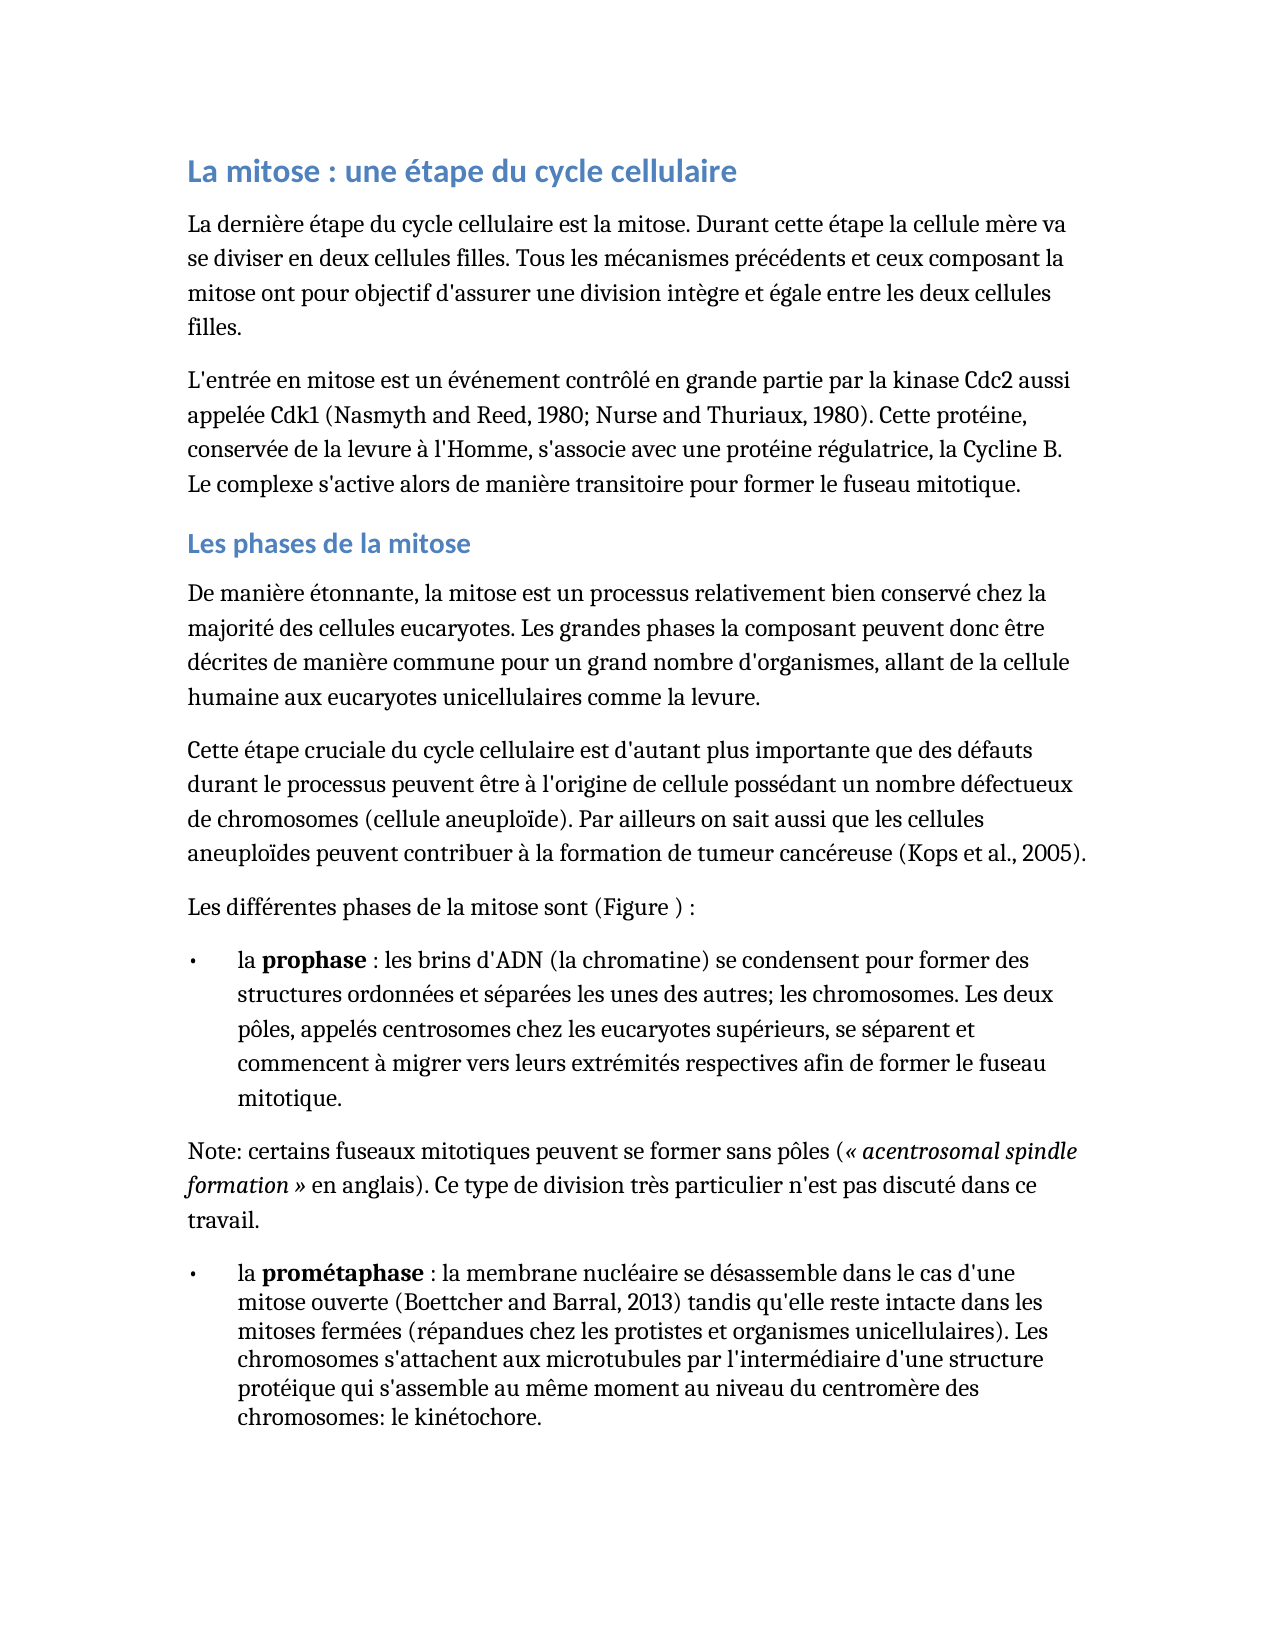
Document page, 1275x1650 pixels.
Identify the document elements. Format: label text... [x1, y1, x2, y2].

list la prophase : les brins d'ADN (la chromatine) se condensent pour former des structures ordonnées et séparées les unes des autres; les chromosomes. Les deux pôles, appelés centrosomes chez les eucaryotes supérieurs, se séparent et commencent à migrer vers leurs extrémités respectives afin de former le fuseau mitotique. [187, 946, 1087, 1112]
subtitle La mitose : une étape du cycle cellulaire [187, 150, 1087, 191]
text La dernière étape du cycle cellulaire est la mitose. Durant cette étape la cellule mère va se diviser en deux cellules filles. Tous les mécanismes précédents et ceux composant la mitose ont pour objectif d'assurer une division intègre et égale entre les deux cellules filles. [187, 209, 1087, 342]
subtitle Les phases de la mitose [187, 525, 1087, 561]
text Note: certains fuseaux mitotiques peuvent se former sans pôles (« acentrosomal spindle formation » en anglais). Ce type de division très particulier n'est pas discuté dans ce travail. [187, 1137, 1087, 1235]
list la prométaphase : la membrane nucléaire se désassemble dans le cas d'une mitose ouverte (Boettcher and Barral, 2013) tandis qu'elle reste intacte dans les mitoses fermées (répandues chez les protistes et organismes unicellulaires). Les chromosomes s'attachent aux microtubules par l'intermédiaire d'une structure protéique qui s'assemble au même moment au niveau du centromère des chromosomes: le kinétochore. [187, 1259, 1087, 1432]
text De manière étonnante, la mitose est un processus relativement bien conservé chez la majorité des cellules eucaryotes. Les grandes phases la composant peuvent donc être décrites de manière commune pour un grand nombre d'organismes, allant de la cellule humaine aux eucaryotes unicellulaires comme la levure. [187, 579, 1087, 711]
text Les différentes phases de la mitose sont (Figure ) : [187, 893, 1087, 921]
text L'entrée en mitose est un événement contrôlé en grande partie par la kinase Cdc2 aussi appelée Cdk1 (Nasmyth and Reed, 1980; Nurse and Thuriaux, 1980). Cette protéine, conservée de la levure à l'Homme, s'associe avec une protéine régulatrice, la Cycline B. Le complexe s'active alors de manière transitoire pour former le fuseau mitotique. [187, 366, 1087, 498]
text Cette étape cruciale du cycle cellulaire est d'autant plus importante que des défauts durant le processus peuvent être à l'origine de cellule possédant un nombre défectueux de chromosomes (cellule aneuploïde). Par ailleurs on sait aussi que les cellules aneuploïdes peuvent contribuer à la formation de tumeur cancéreuse (Kops et al., 2005). [187, 736, 1087, 868]
